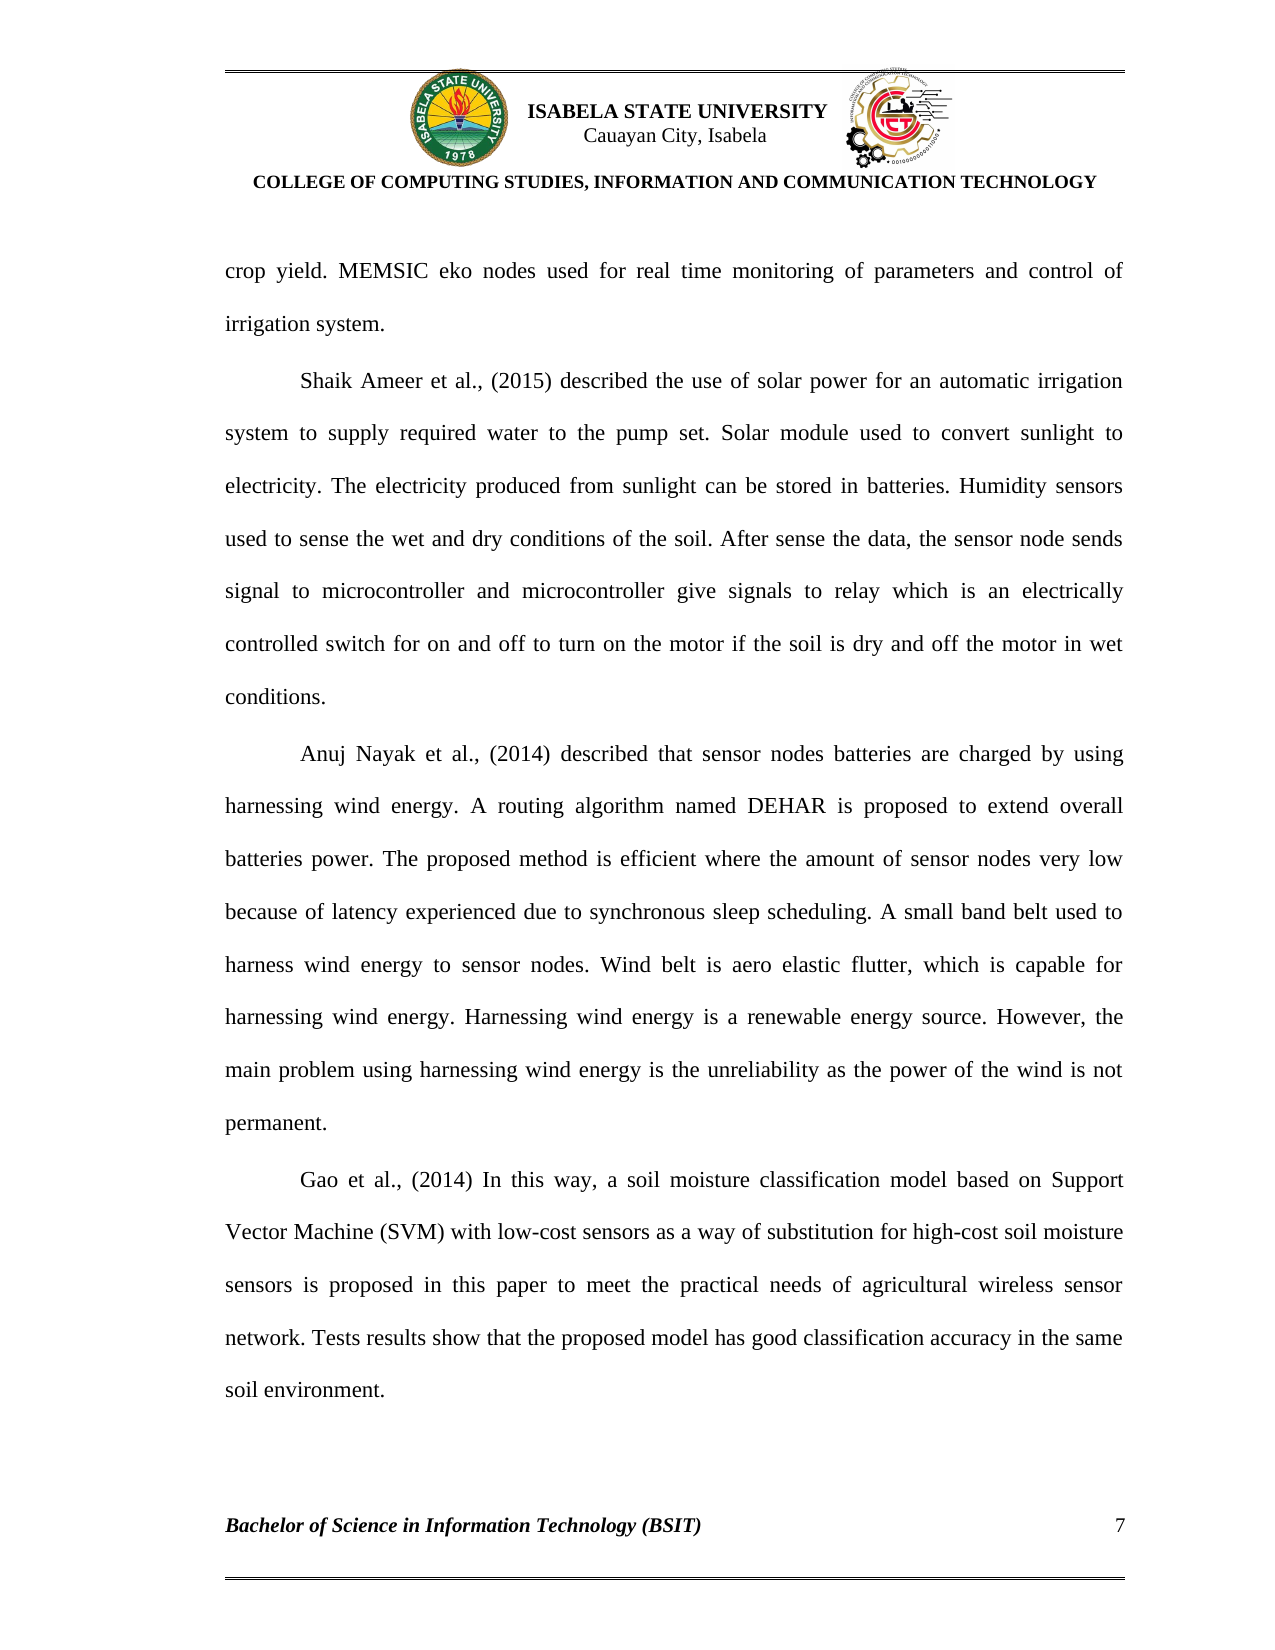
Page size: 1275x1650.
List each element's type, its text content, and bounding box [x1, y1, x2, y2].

picture [842, 73, 955, 173]
text crop yield. MEMSIC eko nodes used for real time monitoring of parameters and control of irrigation system. [225, 257, 1125, 336]
picture [407, 73, 511, 171]
text Anuj Nayak et al., (2014) described that sensor nodes batteries are charged by using harnessing wind energy. A routing algorithm named DEHAR is proposed to extend overall batteries power. The proposed method is efficient where the amount of sensor nodes very low because of latency experienced due to synchronous sleep scheduling. A small band belt used to harness wind energy to sensor nodes. Wind belt is aero elastic flutter, which is capable for harnessing wind energy. Harnessing wind energy is a renewable energy source. However, the main problem using harnessing wind energy is the unreliability as the power of the wind is not permanent. [225, 740, 1125, 1135]
text Gao et al., (2014) In this way, a soil moisture classification model based on Support Vector Machine (SVM) with low-cost sensors as a way of substitution for high-cost soil moisture sensors is proposed in this paper to meet the practical needs of agricultural wireless sensor network. Tests results show that the proposed model has good classification accuracy in the same soil environment. [225, 1166, 1125, 1403]
picture [842, 64, 955, 70]
text Shaik Ameer et al., (2015) described the use of solar power for an automatic irrigation system to supply required water to the pump set. Solar module used to convert sunlight to electricity. The electricity produced from sunlight can be stored in batteries. Humidity sensors used to sense the wet and dry conditions of the soil. After sense the data, the sensor node sends signal to microcontroller and microcontroller give signals to relay which is an electrically controlled switch for on and off to turn on the motor if the soil is dry and off the motor in wet conditions. [225, 367, 1125, 709]
